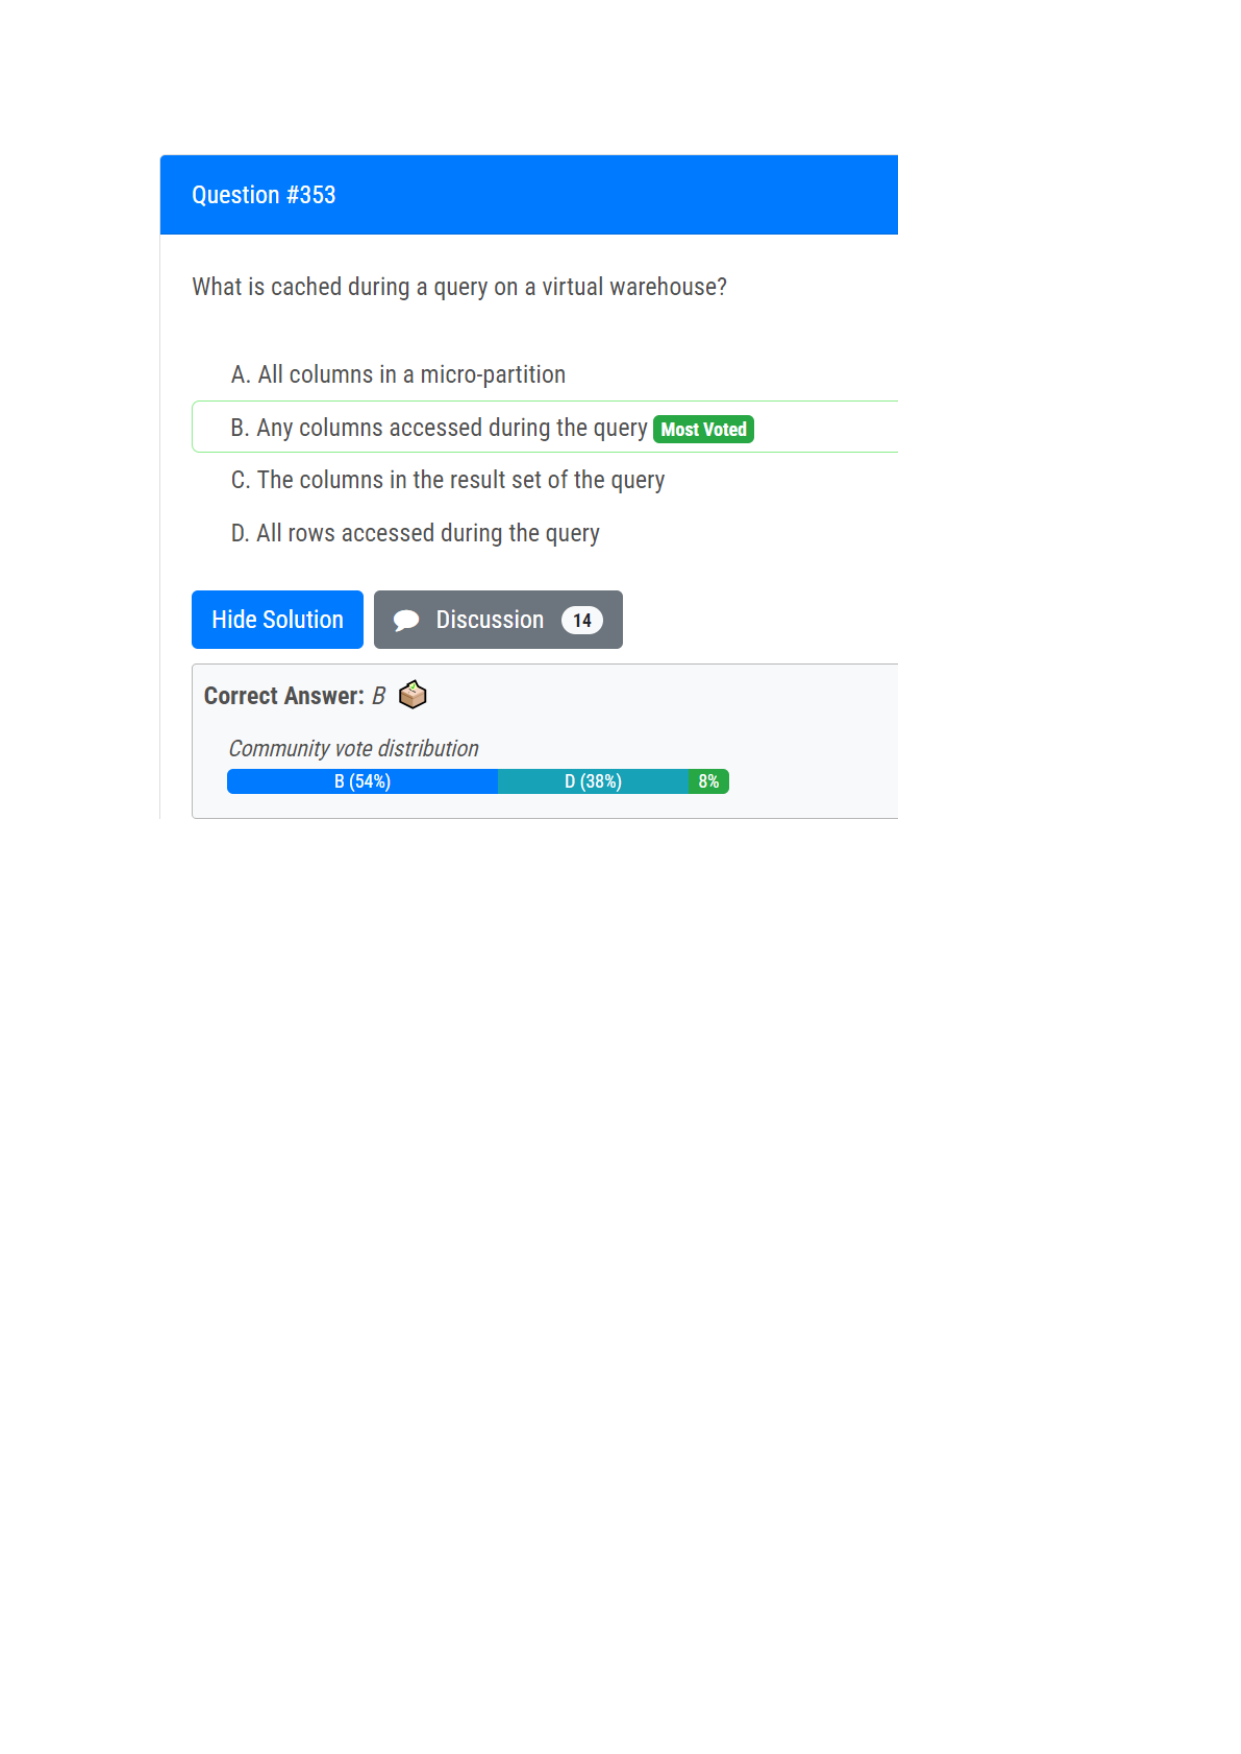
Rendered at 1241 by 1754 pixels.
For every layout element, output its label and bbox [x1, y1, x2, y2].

picture [150, 150, 898, 819]
